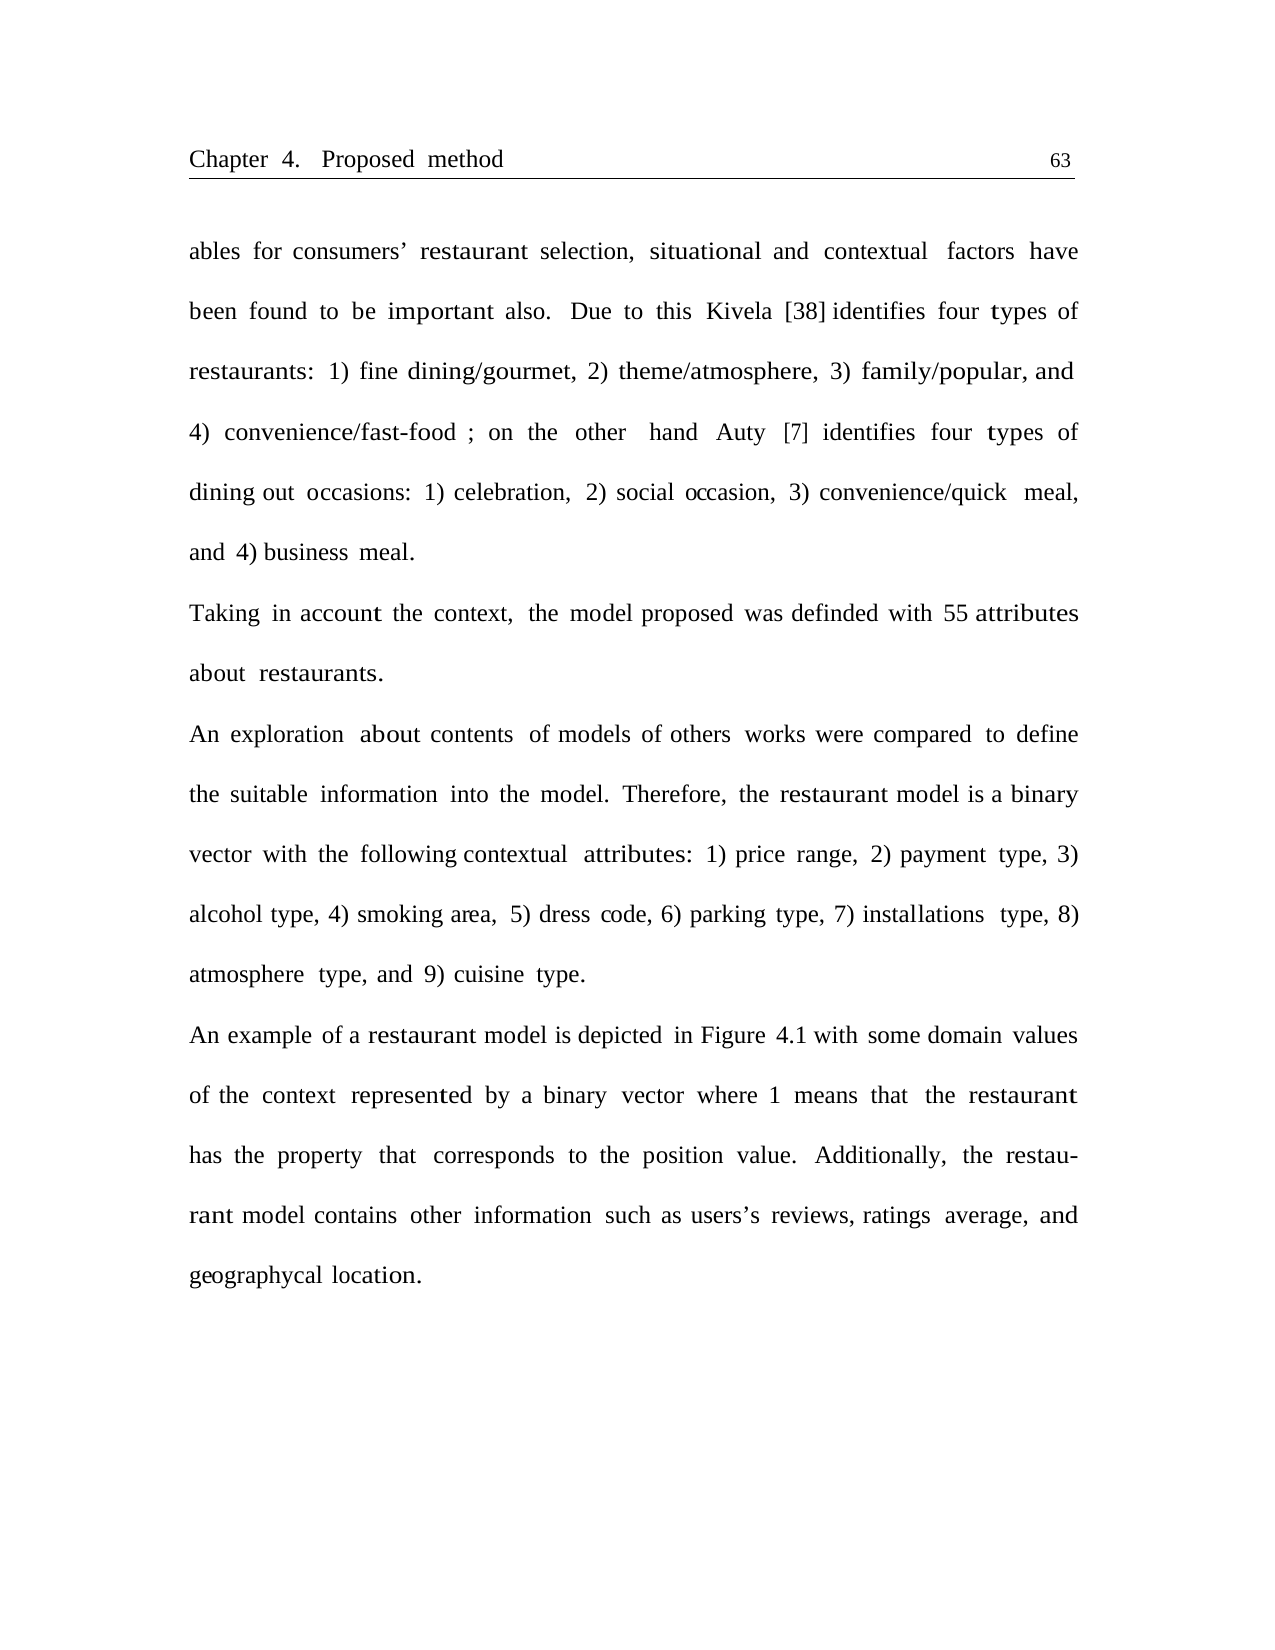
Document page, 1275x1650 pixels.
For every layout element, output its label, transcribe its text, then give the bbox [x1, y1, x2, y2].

text 4) convenience/fast-food ; on the other hand Auty [7] identifies four types of dining out occasions: 1) celebration, 2) social occasion, 3) convenience/quick meal, and 4) business meal. [189, 417, 1079, 566]
text Taking in account the context, the model proposed was definded with 55 attributes about restaurants. [189, 598, 1079, 687]
text ables for consumers’ restaurant selection, situational and contextual factors have been found to be important also. Due to this Kivela [38] identifies four types of restaurants: 1) fine dining/gourmet, 2) theme/atmosphere, 3) family/popular, and [189, 236, 1079, 384]
text An example of a restaurant model is depicted in Figure 4.1 with some domain values of the context represented by a binary vector where 1 means that the restaurant has the property that corresponds to the position value. Additionally, the restau- rant model contains other information such as users’s reviews, ratings average, and geographycal location. [189, 1020, 1079, 1289]
text An exploration about contents of models of others works were compared to define the suitable information into the model. Therefore, the restaurant model is a binary vector with the following contextual attributes: 1) price range, 2) payment type, 3) alcohol type, 4) smoking area, 5) dress code, 6) parking type, 7) installations type, 8) atmosphere type, and 9) cuisine type. [189, 719, 1079, 988]
